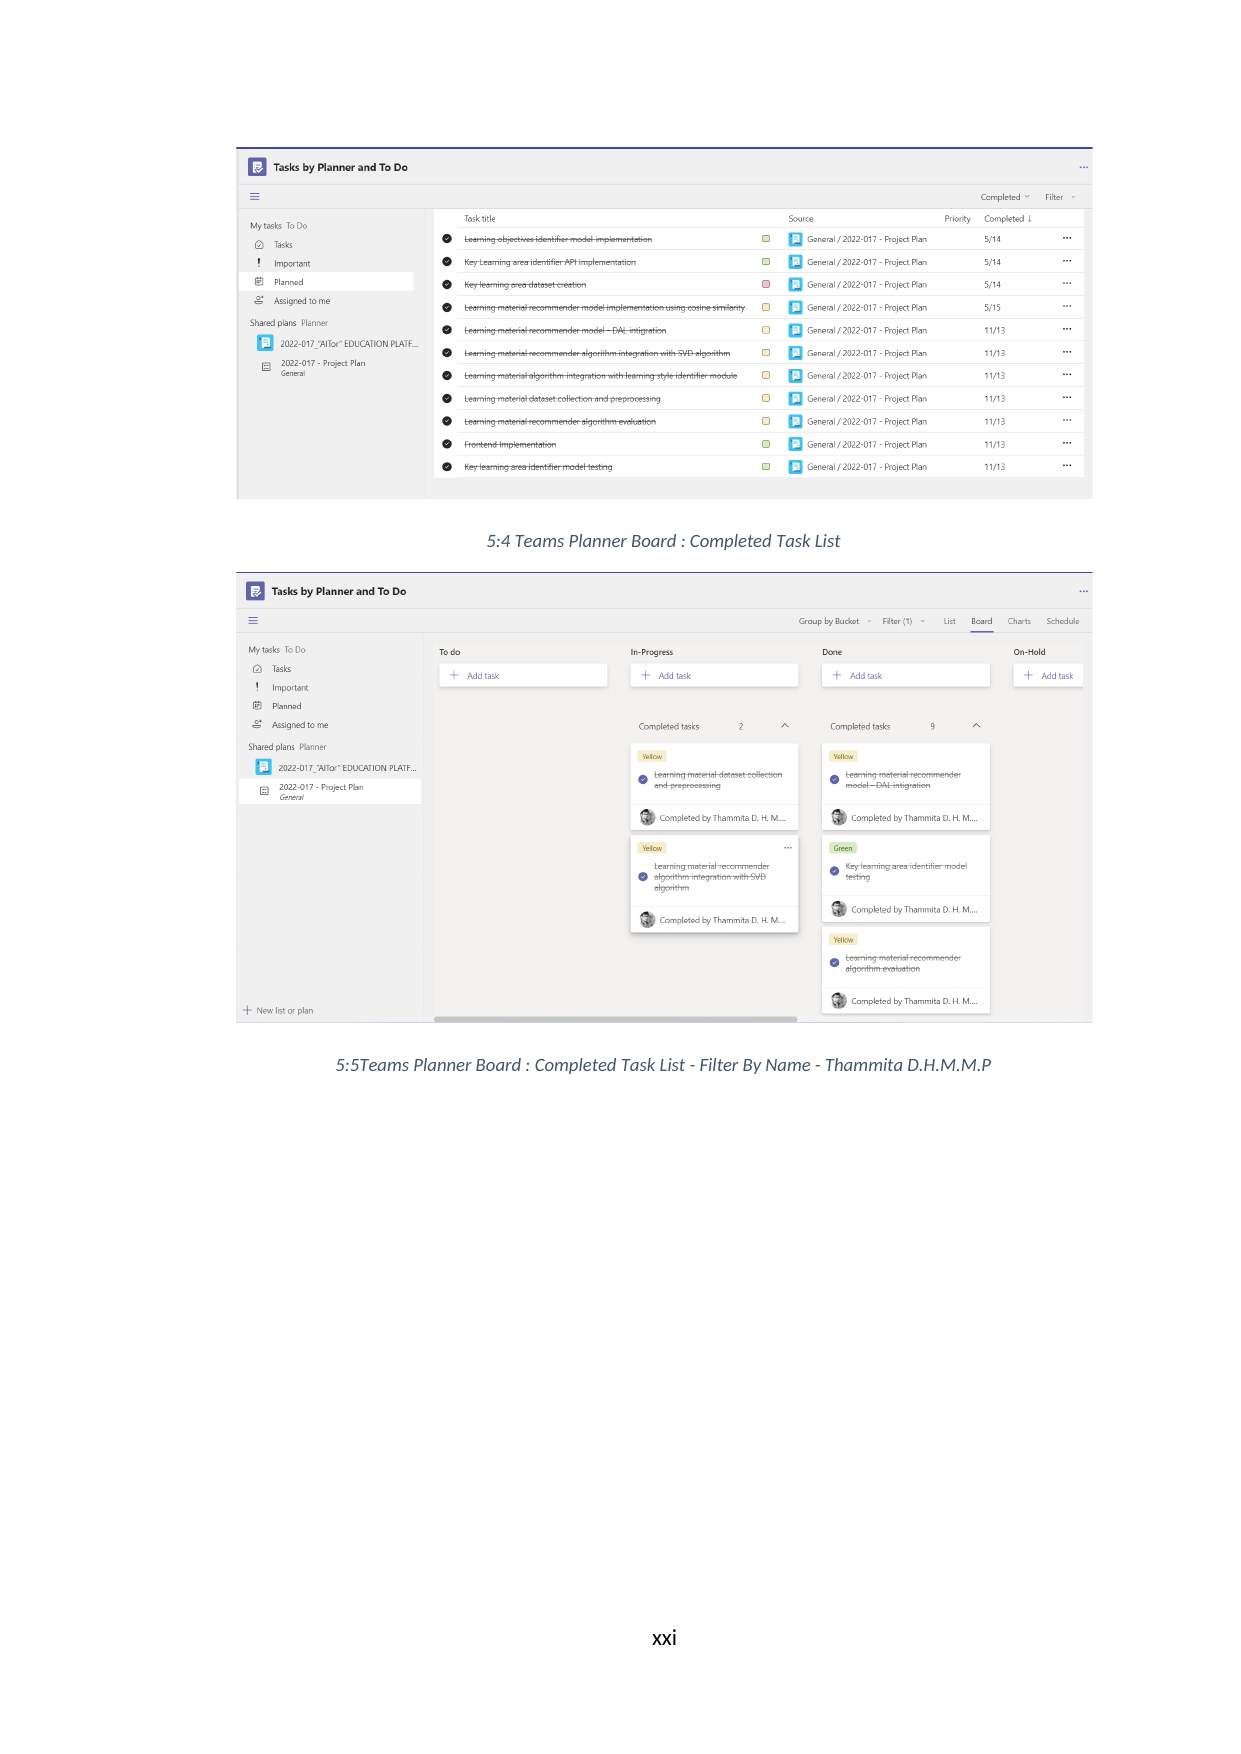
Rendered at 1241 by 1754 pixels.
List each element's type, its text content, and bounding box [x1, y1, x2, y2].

picture [236, 147, 1093, 499]
picture [236, 572, 1093, 1023]
